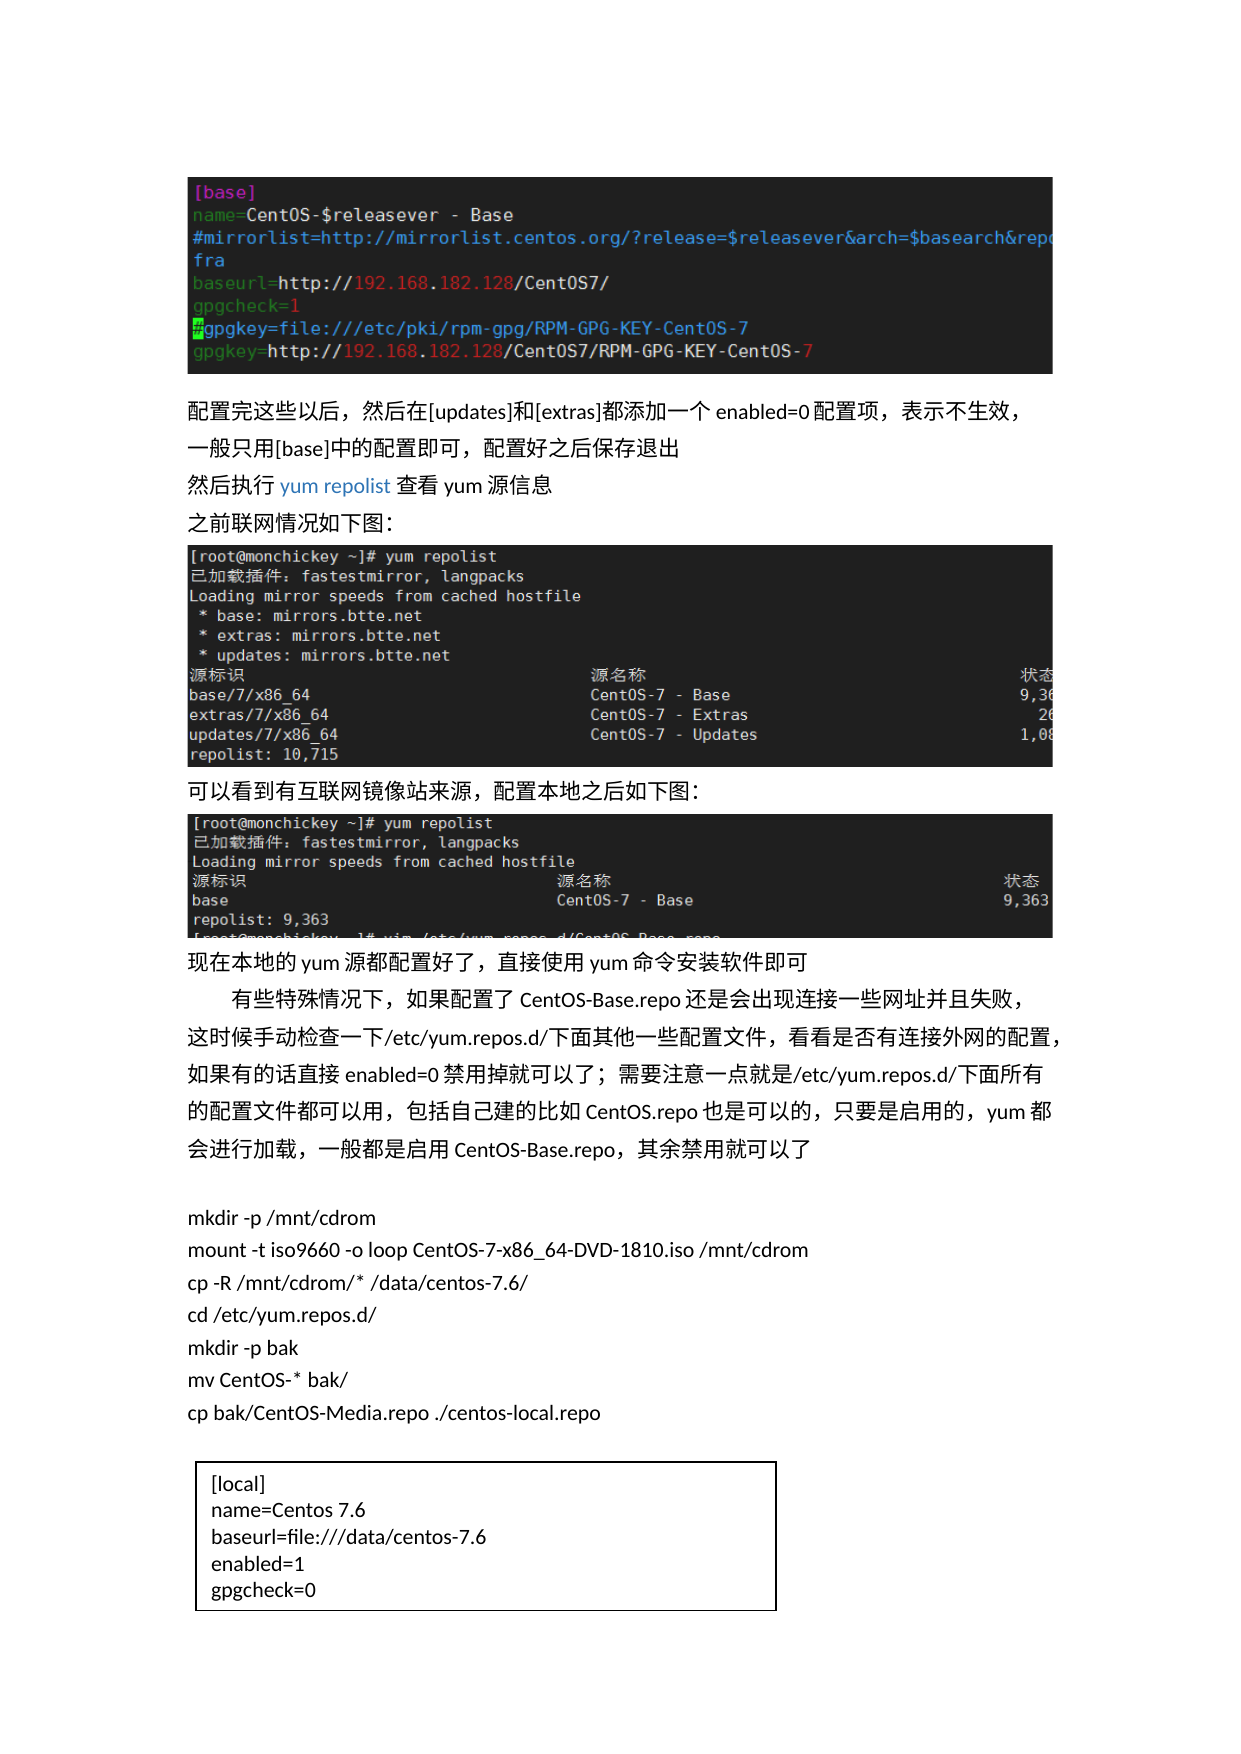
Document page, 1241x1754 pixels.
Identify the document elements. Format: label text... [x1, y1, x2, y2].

text 现在本地的yum源都配置好了，直接使用yum命令安装软件即可 [187, 945, 1053, 977]
picture [187, 177, 1053, 374]
picture [187, 814, 1053, 938]
text 然后执行 yum repolist 查看yum源信息 [187, 468, 1053, 500]
text mkdir -p bak [187, 1331, 1053, 1363]
text 配置完这些以后，然后在[updates]和[extras]都添加一个enabled=0配置项，表示不生效，一般只用[base]中的配置即可，配置好之后保存退出 [187, 393, 1053, 463]
text cp bak/CentOS-Media.repo ./centos-local.repo [187, 1396, 1053, 1428]
text mount -t iso9660 -o loop CentOS-7-x86_64-DVD-1810.iso /mnt/cdrom [187, 1233, 1053, 1266]
picture [187, 545, 1053, 767]
text 有些特殊情况下，如果配置了CentOS-Base.repo还是会出现连接一些网址并且失败，这时候手动检查一下/etc/yum.repos.d/下面其他一些配置文件，看看是否有连接外网的配置，如果有的话直接enabled=0禁用掉就可以了；需要注意一点就是/etc/yum.repos.d/下面所有的配置文件都可以用，包括自己建的比如CentOS.repo也是可以的，只要是启用的，yum都会进行加载，一般都是启用CentOS-Base.repo，其余禁用就可以了 [187, 982, 1053, 1164]
text mv CentOS-* bak/ [187, 1363, 1053, 1396]
text 可以看到有互联网镜像站来源，配置本地之后如下图： [187, 774, 1053, 806]
text 之前联网情况如下图： [187, 505, 1053, 538]
text cd /etc/yum.repos.d/ [187, 1298, 1053, 1331]
text cp -R /mnt/cdrom/* /data/centos-7.6/ [187, 1266, 1053, 1298]
text mkdir -p /mnt/cdrom [187, 1201, 1053, 1233]
